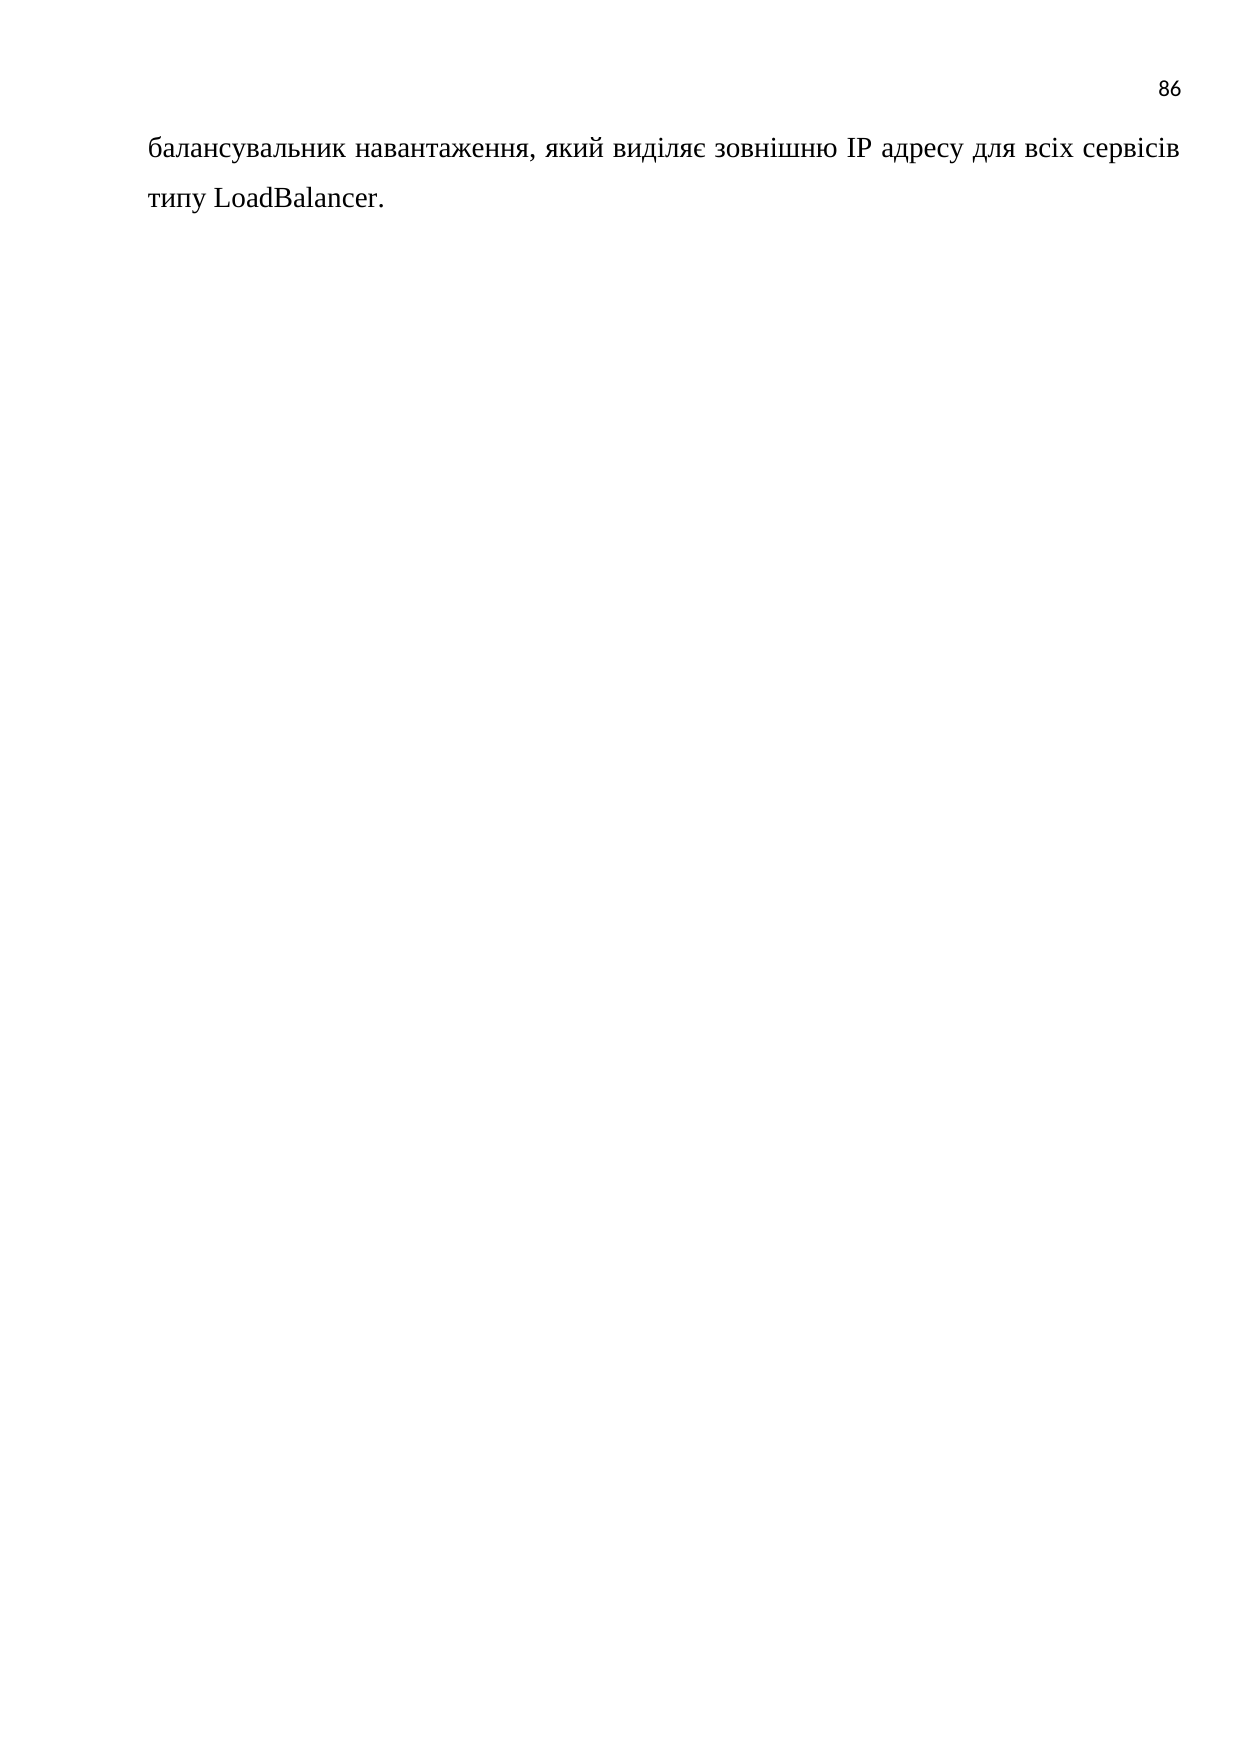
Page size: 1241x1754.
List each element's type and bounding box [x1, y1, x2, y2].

text [148, 130, 1181, 214]
